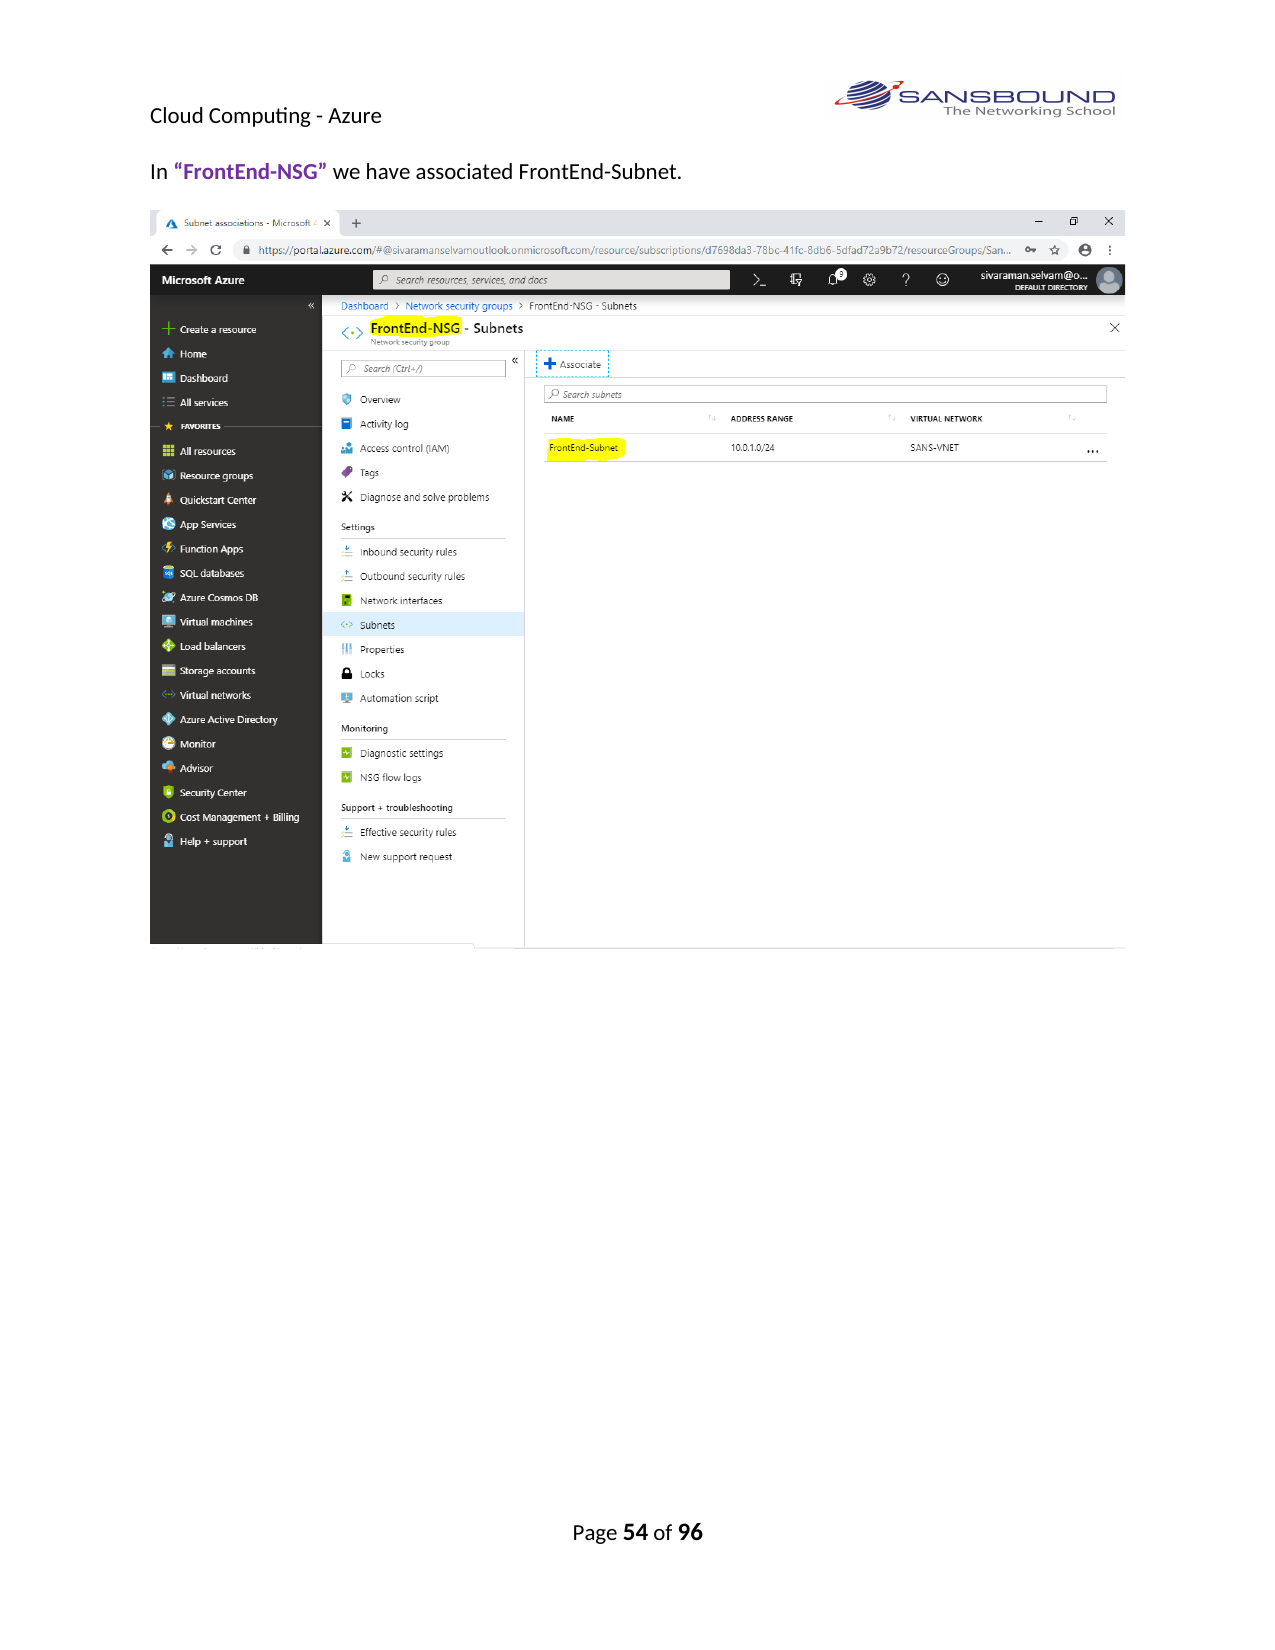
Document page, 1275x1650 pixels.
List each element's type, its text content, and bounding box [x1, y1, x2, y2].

picture [150, 210, 1125, 949]
picture [823, 75, 1125, 124]
text In “FrontEnd-NSG” we have associated FrontEnd-Subnet. [150, 157, 1125, 185]
